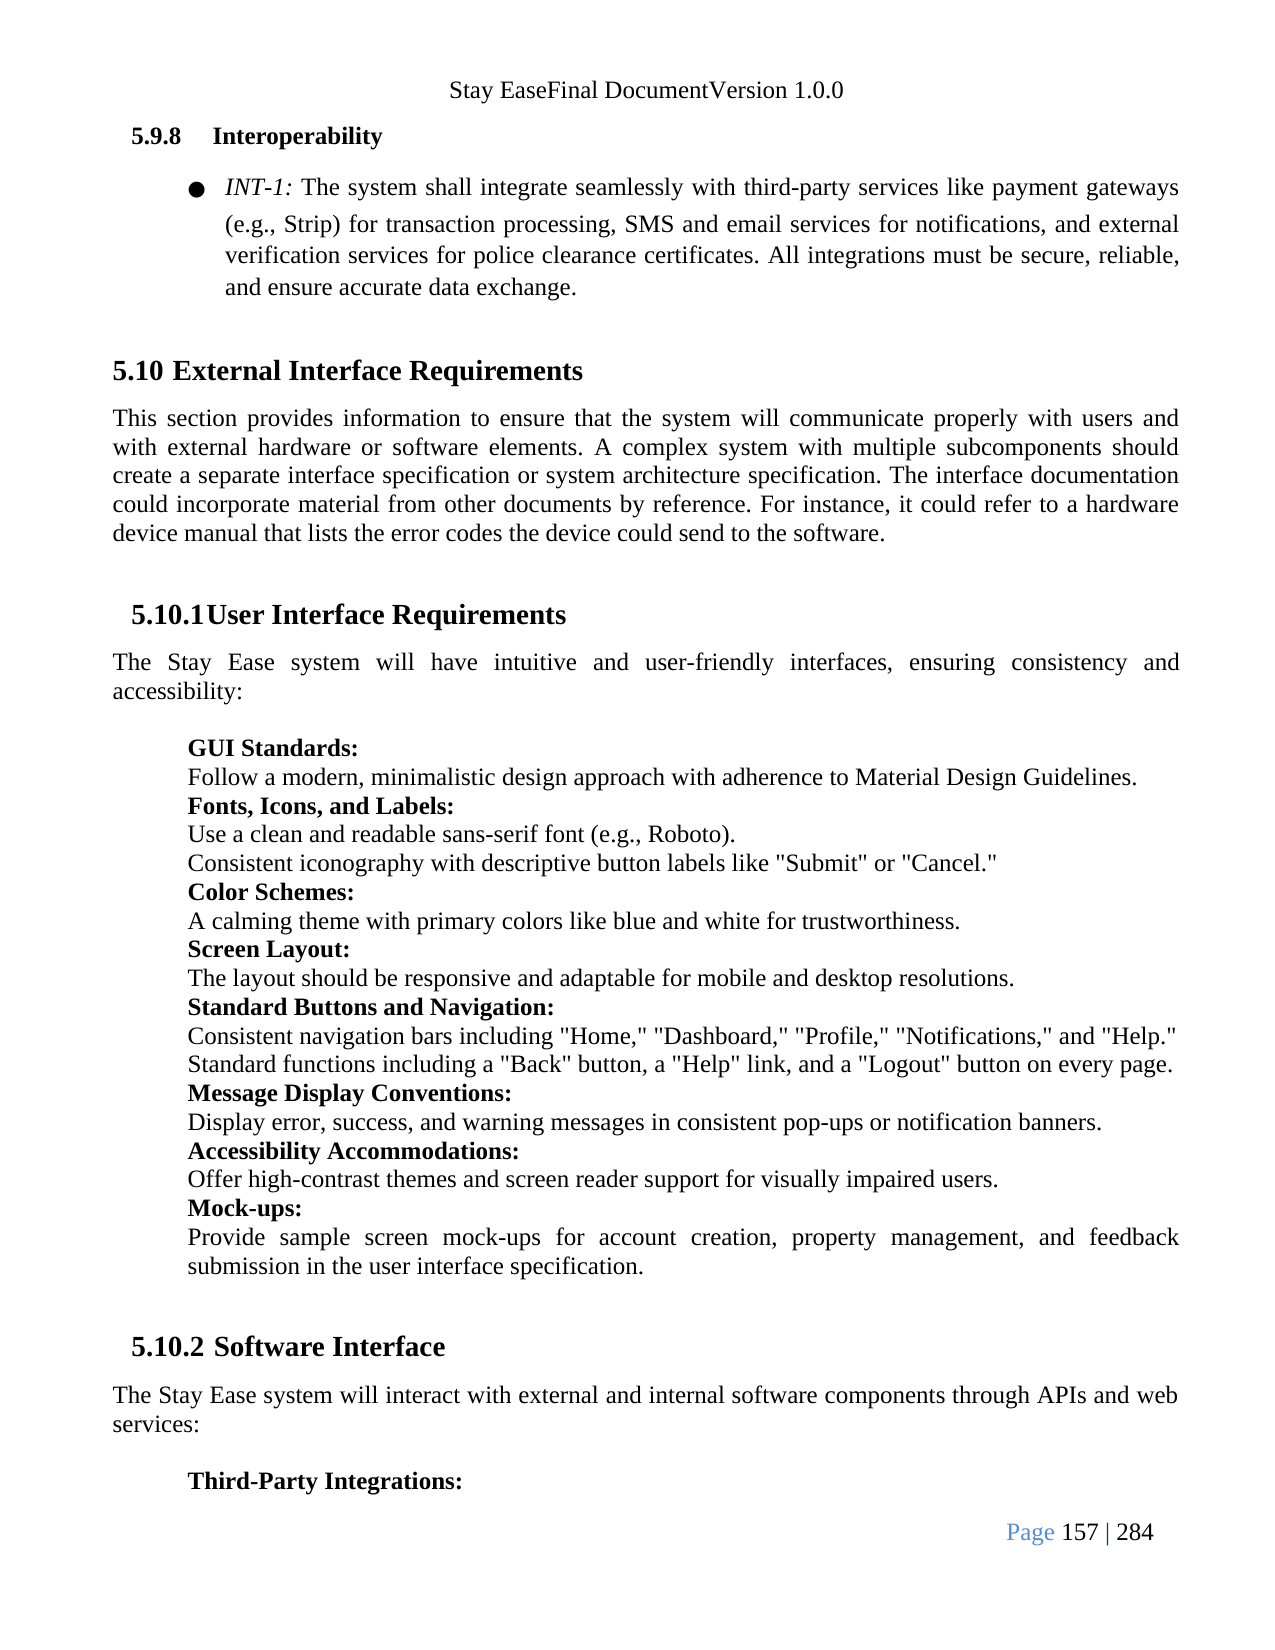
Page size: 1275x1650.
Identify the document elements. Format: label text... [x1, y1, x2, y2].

text Mock-ups: [187, 1193, 1181, 1222]
text Color Schemes: [187, 877, 1181, 906]
text Use a clean and readable sans-serif font (e.g., Roboto). [187, 819, 1181, 848]
text Third-Party Integrations: [187, 1466, 1181, 1495]
subtitle Interoperability [131, 121, 1181, 150]
text Offer high-contrast themes and screen reader support for visually impaired users. [187, 1164, 1181, 1193]
text This section provides information to ensure that the system will communicate properly with users and with external hardware or software elements. A complex system with multiple subcomponents should create a separate interface specification or system architecture specification. The interface documentation could incorporate material from other documents by reference. For instance, it could refer to a hardware device manual that lists the error codes the device could send to the software. [112, 403, 1181, 547]
text Provide sample screen mock-ups for account creation, property management, and feedback submission in the user interface specification. [187, 1222, 1181, 1279]
text Standard functions including a "Back" button, a "Help" link, and a "Logout" button on every page. [187, 1049, 1181, 1078]
text The Stay Ease system will interact with external and internal software components through APIs and web services: [112, 1380, 1181, 1437]
text Consistent navigation bars including "Home," "Dashboard," "Profile," "Notifications," and "Help." [187, 1021, 1181, 1049]
list INT-1: The system shall integrate seamlessly with third-party services like payment gateways (e.g., Strip) for transaction processing, SMS and email services for notifications, and external verification services for police clearance certificates. All integrations must be secure, reliable, and ensure accurate data exchange. [187, 164, 1181, 300]
subtitle External Interface Requirements [112, 353, 1181, 386]
text Consistent iconography with descriptive button labels like "Submit" or "Cancel." [187, 848, 1181, 877]
text Accessibility Accommodations: [187, 1136, 1181, 1164]
text The Stay Ease system will have intuitive and user-friendly interfaces, ensuring consistency and accessibility: [112, 647, 1181, 704]
text A calming theme with primary colors like blue and white for trustworthiness. [187, 906, 1181, 934]
text Standard Buttons and Navigation: [187, 992, 1181, 1021]
text Follow a modern, minimalistic design approach with adherence to Material Design Guidelines. [187, 762, 1181, 791]
text Message Display Conventions: [187, 1078, 1181, 1107]
text Display error, success, and warning messages in consistent pop-ups or notification banners. [187, 1107, 1181, 1136]
subtitle User Interface Requirements [131, 597, 1181, 630]
text Screen Layout: [187, 934, 1181, 963]
text GUI Standards: [187, 733, 1181, 762]
text The layout should be responsive and adaptable for mobile and desktop resolutions. [187, 963, 1181, 992]
text Fonts, Icons, and Labels: [187, 791, 1181, 819]
subtitle Software Interface [131, 1329, 1181, 1363]
